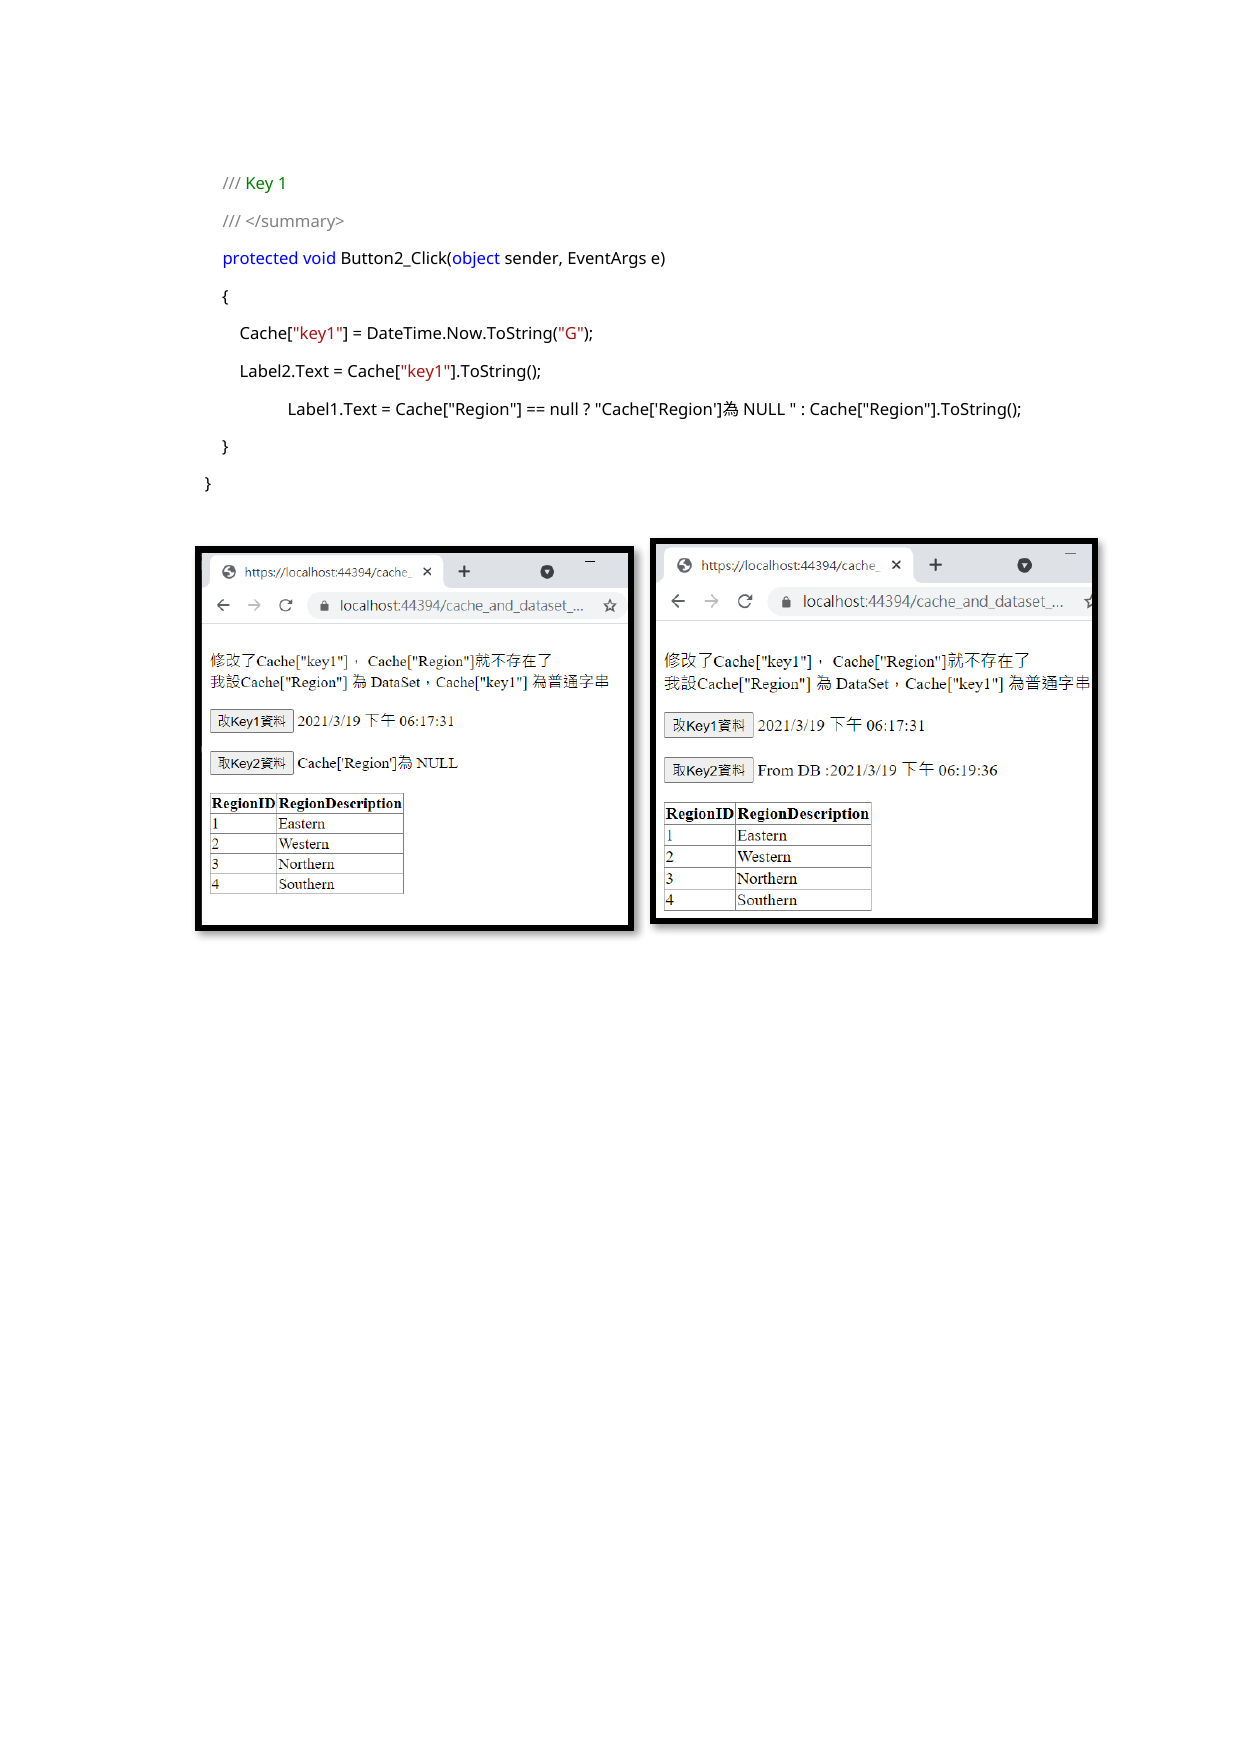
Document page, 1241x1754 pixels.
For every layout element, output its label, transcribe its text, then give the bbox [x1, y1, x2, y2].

text } [187, 464, 1053, 502]
text Cache["key1"] = DateTime.Now.ToString("G"); [187, 314, 1053, 352]
text /// </summary> [187, 202, 1053, 239]
text Label2.Text = Cache["key1"].ToString(); [187, 352, 1053, 389]
text /// Key 1 [187, 164, 1053, 202]
picture [201, 553, 628, 925]
text } [187, 427, 1053, 464]
picture [656, 544, 1092, 918]
text { [187, 277, 1053, 314]
text Label1.Text = Cache["Region"] == null ? "Cache['Region']為 NULL " : Cache["Region"].ToString(); [237, 389, 1053, 427]
text protected void Button2_Click(object sender, EventArgs e) [187, 239, 1053, 277]
